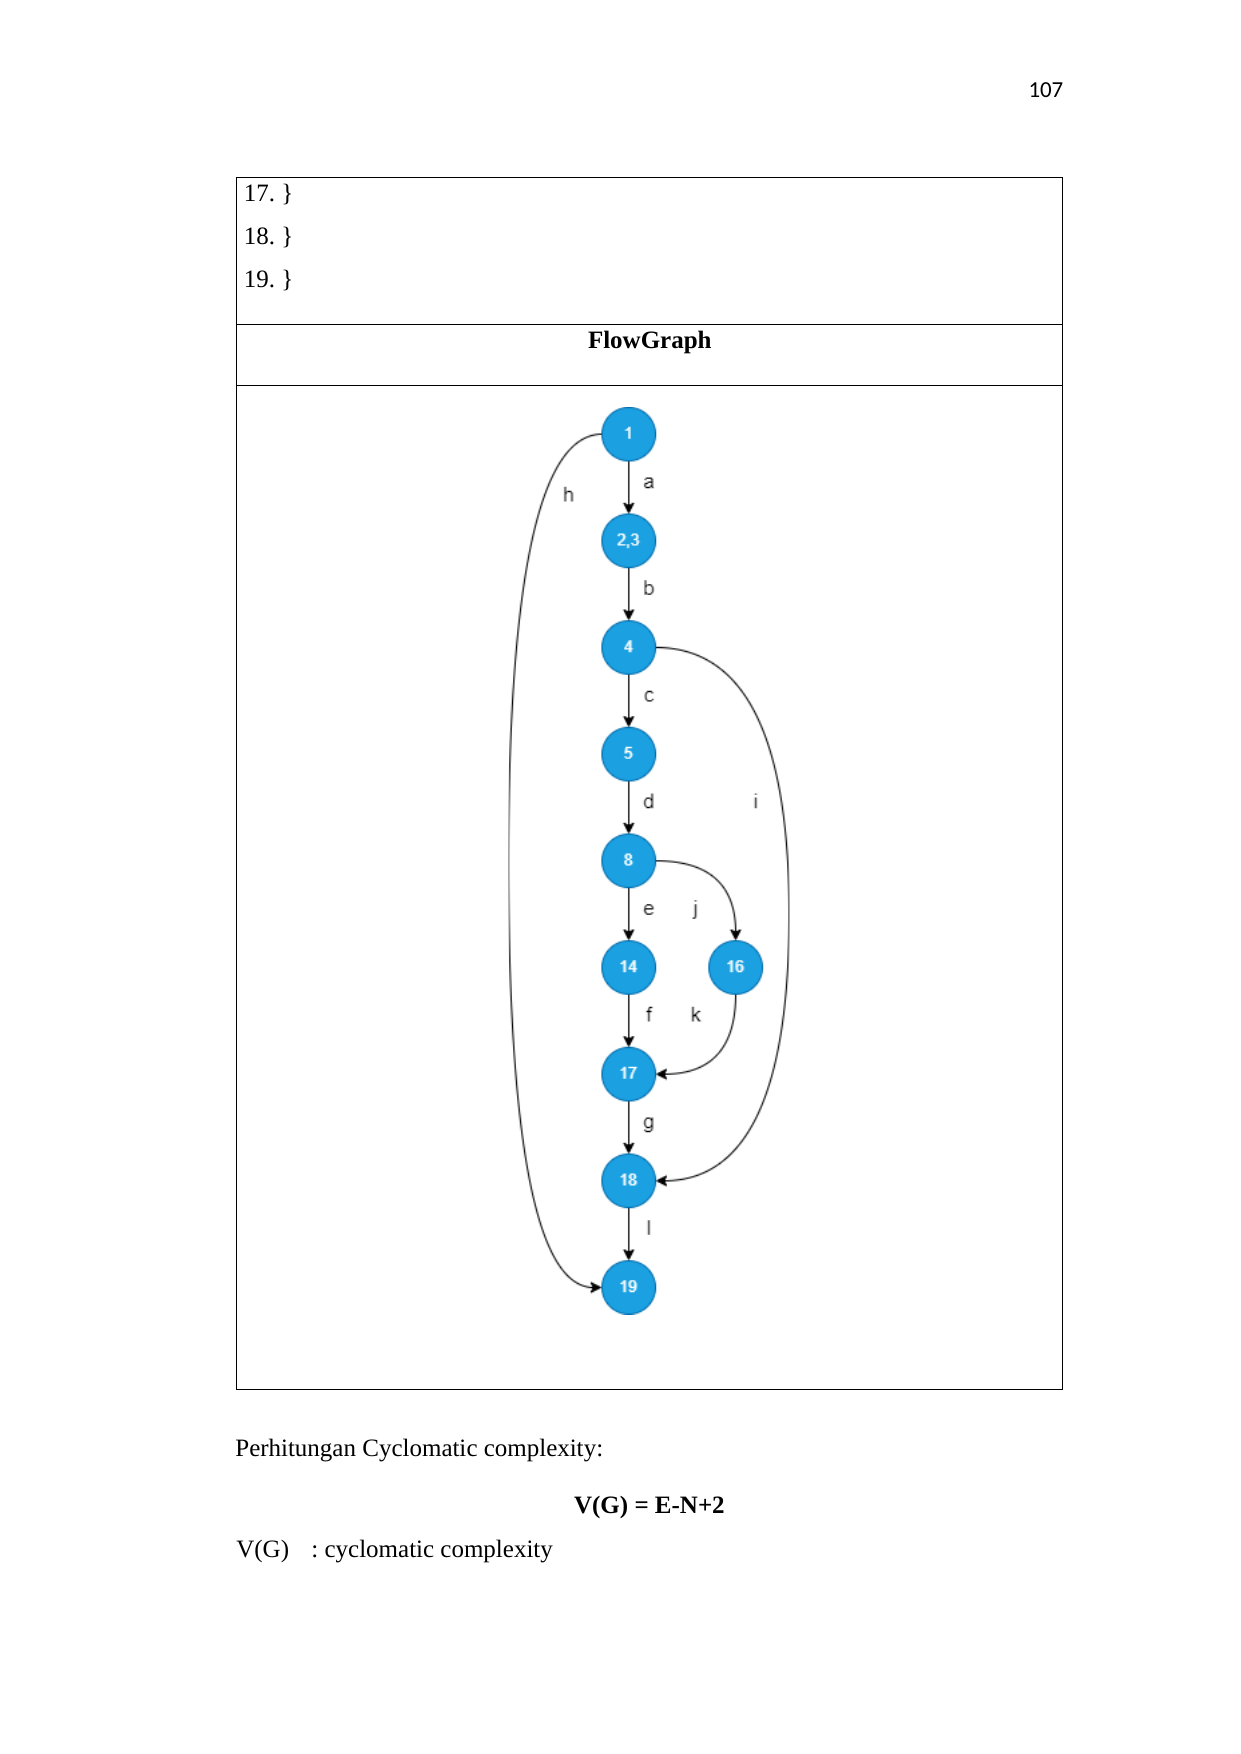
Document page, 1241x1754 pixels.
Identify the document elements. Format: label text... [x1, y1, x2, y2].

picture [508, 407, 790, 1315]
text V(G) : cyclomatic complexity [236, 1534, 1061, 1563]
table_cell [237, 178, 1062, 324]
table_cell [237, 386, 1062, 1389]
list V(G) = E-N+2 [471, 1490, 827, 1519]
table_cell FlowGraph [237, 325, 1062, 385]
list Perhitungan Cyclomatic complexity: [235, 1433, 1061, 1462]
